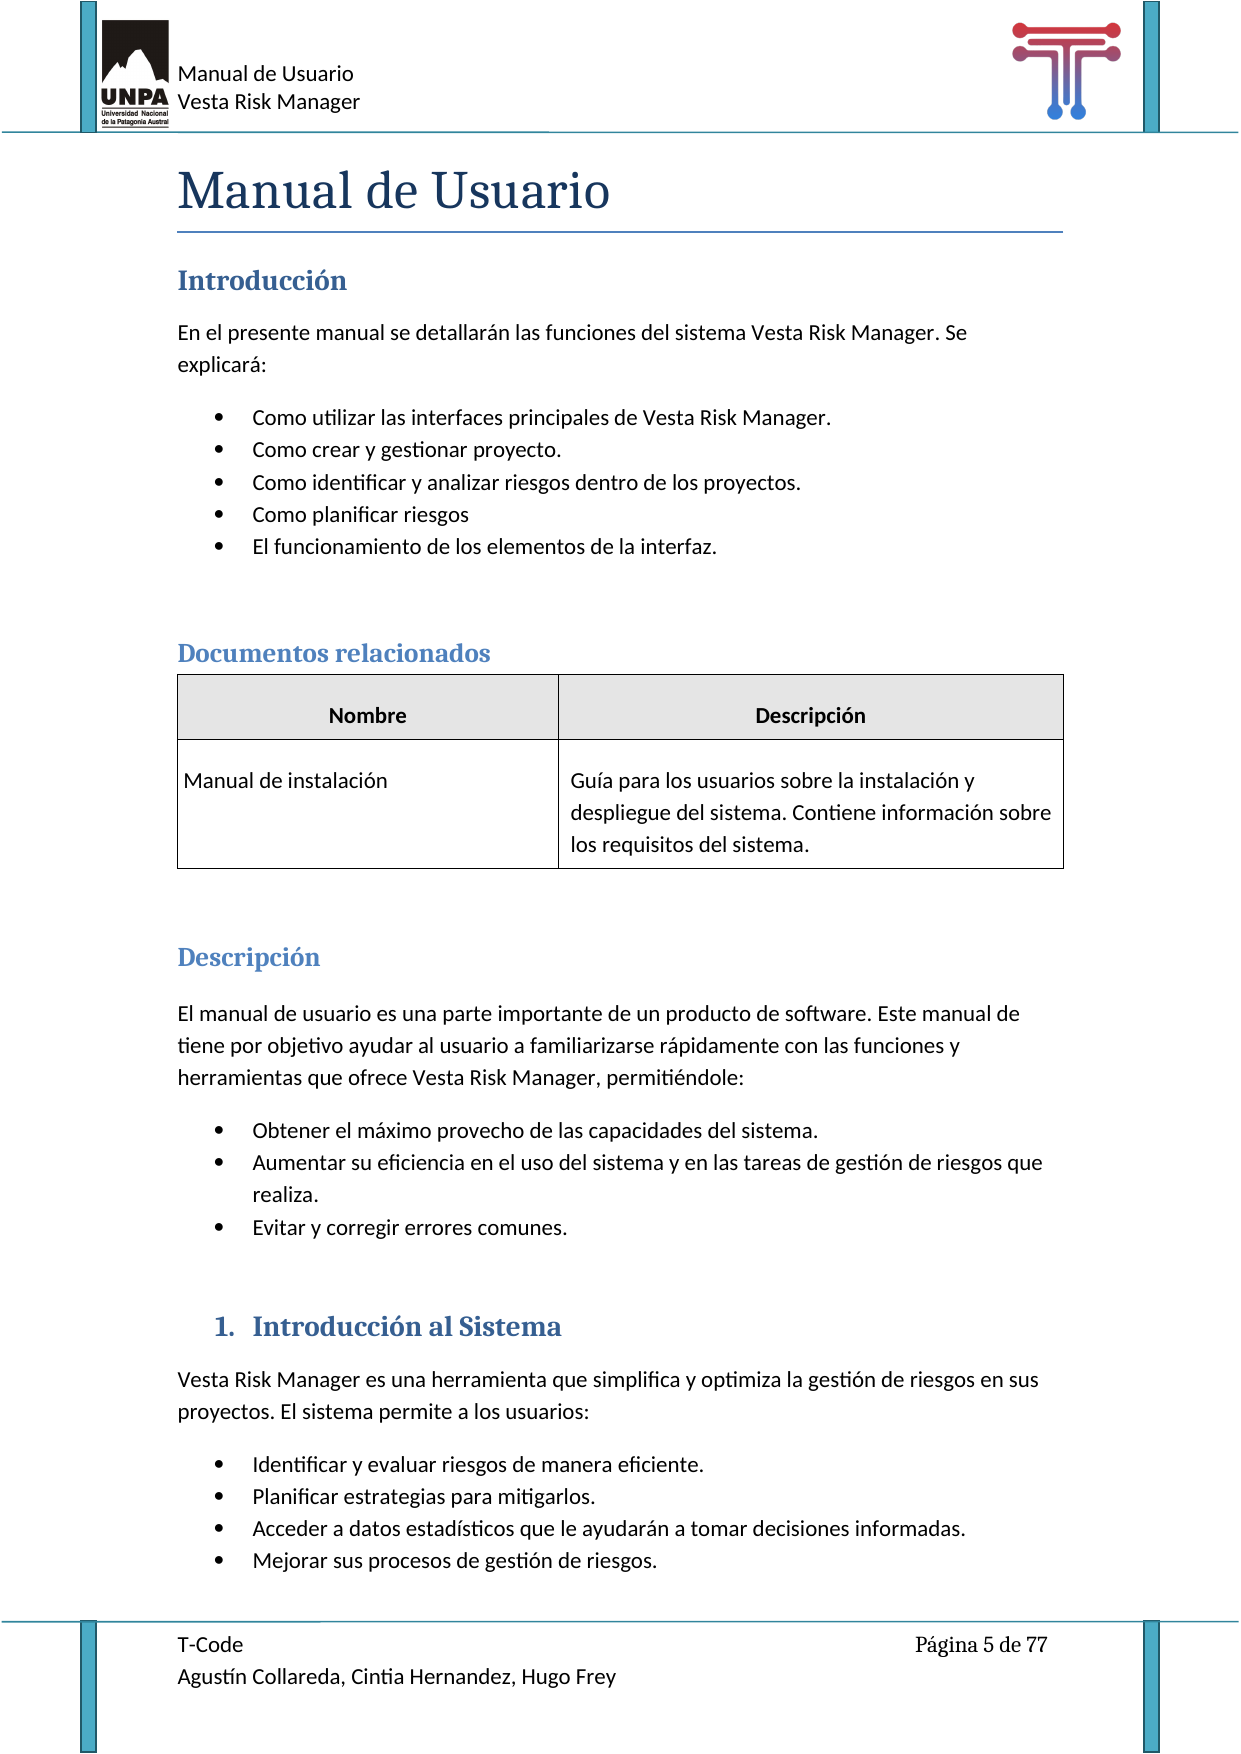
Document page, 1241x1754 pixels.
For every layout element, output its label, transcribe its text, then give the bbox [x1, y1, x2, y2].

list Introducción al Sistema [215, 1310, 1063, 1344]
table_header Descripción [559, 675, 1063, 739]
text Descripción [177, 942, 1063, 973]
list Obtener el máximo provecho de las capacidades del sistema. [215, 1116, 1063, 1144]
list Como crear y gestionar proyecto. [215, 436, 1063, 464]
list Evitar y corregir errores comunes. [215, 1213, 1063, 1241]
table_cell Guía para los usuarios sobre la instalación y despliegue del sistema. Contiene información sobre los requisitos del sistema. [559, 740, 1063, 868]
text Documentos relacionados [177, 638, 1063, 669]
text El manual de usuario es una parte importante de un producto de software. Este manual de tiene por objetivo ayudar al usuario a familiarizarse rápidamente con las funciones y herramientas que ofrece Vesta Risk Manager, permitiéndole: [177, 999, 1063, 1091]
list Como utilizar las interfaces principales de Vesta Risk Manager. [215, 403, 1063, 431]
picture [100, 18, 170, 129]
list Identificar y evaluar riesgos de manera eficiente. [215, 1450, 1063, 1478]
table_header Nombre [178, 675, 558, 739]
list Aumentar su eficiencia en el uso del sistema y en las tareas de gestión de riesgos que realiza. [215, 1148, 1063, 1208]
text Introducción [177, 264, 1063, 297]
list Como planificar riesgos [215, 500, 1063, 528]
list Planificar estrategias para mitigarlos. [215, 1482, 1063, 1510]
list El funcionamiento de los elementos de la interfaz. [215, 532, 1063, 560]
picture [1012, 19, 1122, 122]
table_cell Manual de instalación [178, 740, 558, 868]
text Vesta Risk Manager es una herramienta que simplifica y optimiza la gestión de riesgos en sus proyectos. El sistema permite a los usuarios: [177, 1365, 1063, 1425]
list Mejorar sus procesos de gestión de riesgos. [215, 1546, 1063, 1574]
list Acceder a datos estadísticos que le ayudarán a tomar decisiones informadas. [215, 1514, 1063, 1542]
text En el presente manual se detallarán las funciones del sistema Vesta Risk Manager. Se explicará: [177, 318, 1063, 378]
list Como identificar y analizar riesgos dentro de los proyectos. [215, 468, 1063, 496]
